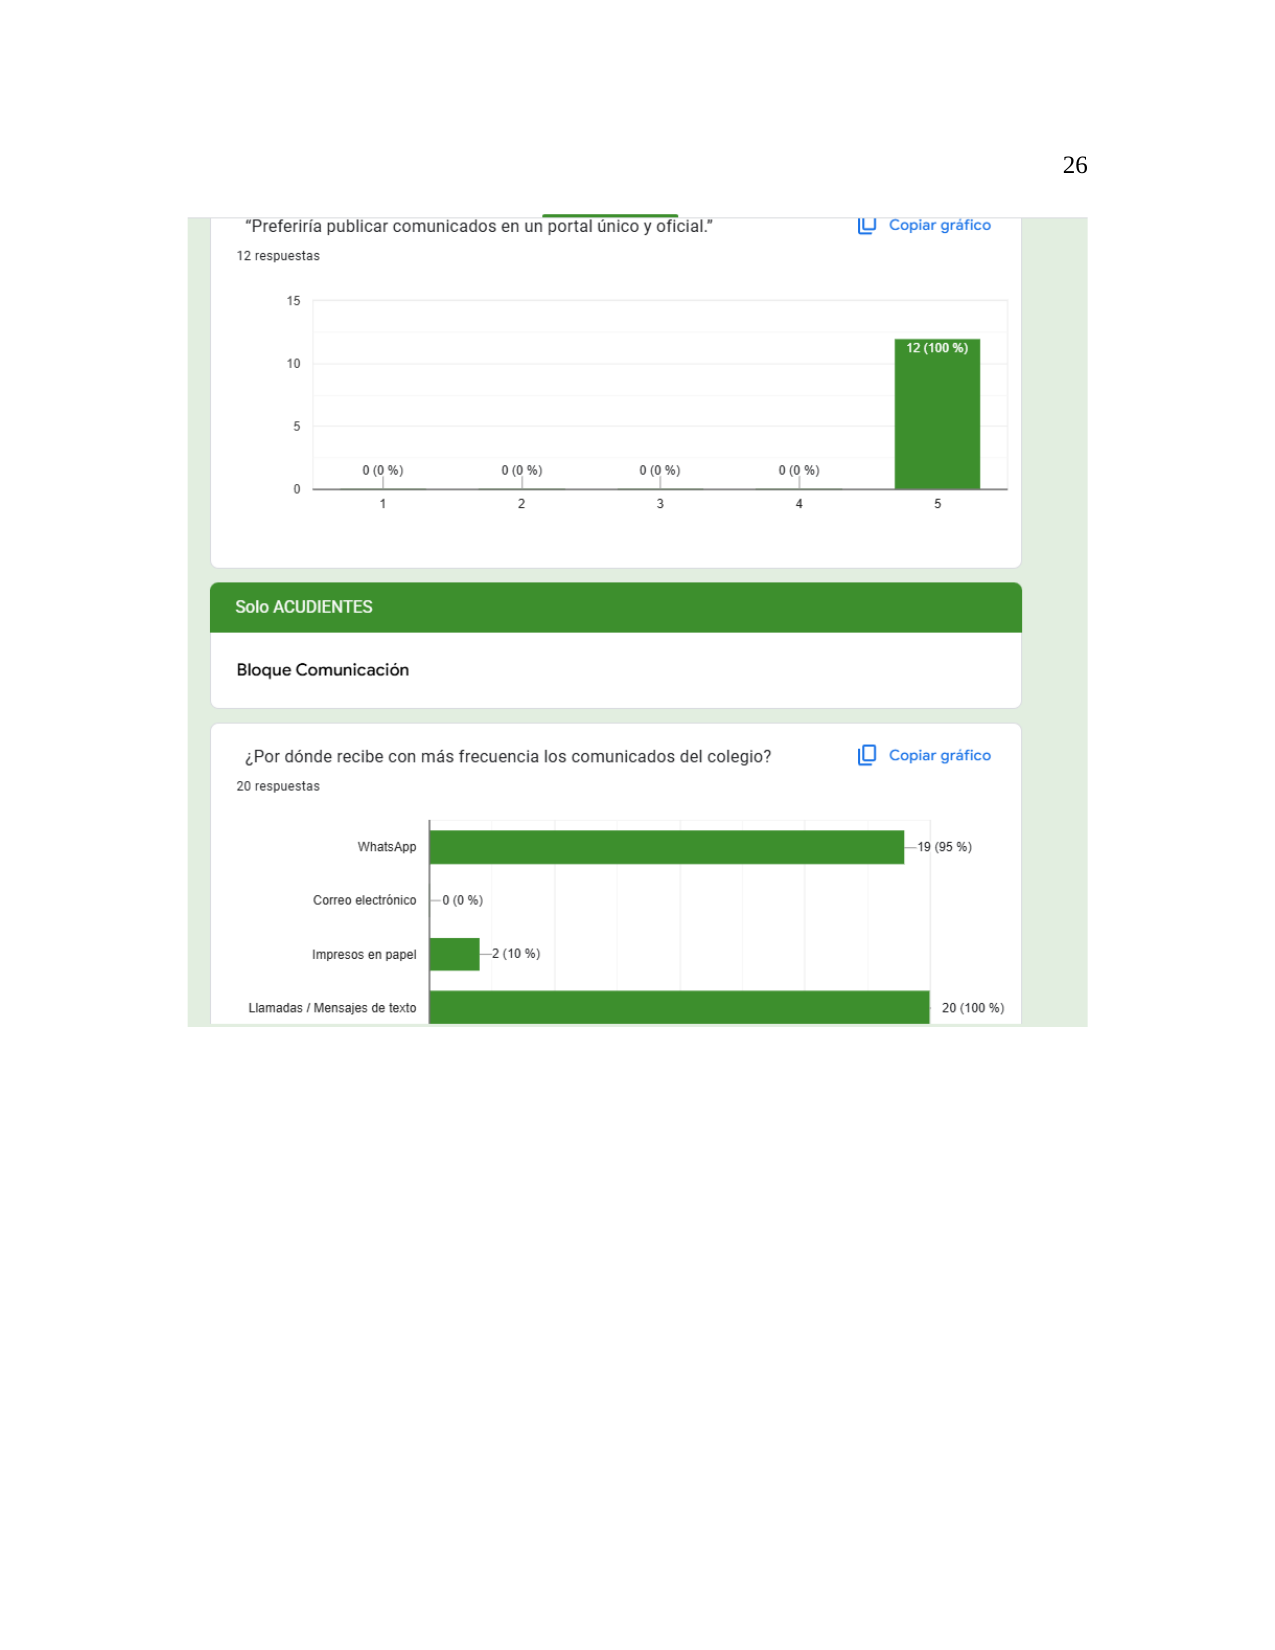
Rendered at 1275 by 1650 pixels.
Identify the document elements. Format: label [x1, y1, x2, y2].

picture [187, 210, 1088, 1027]
